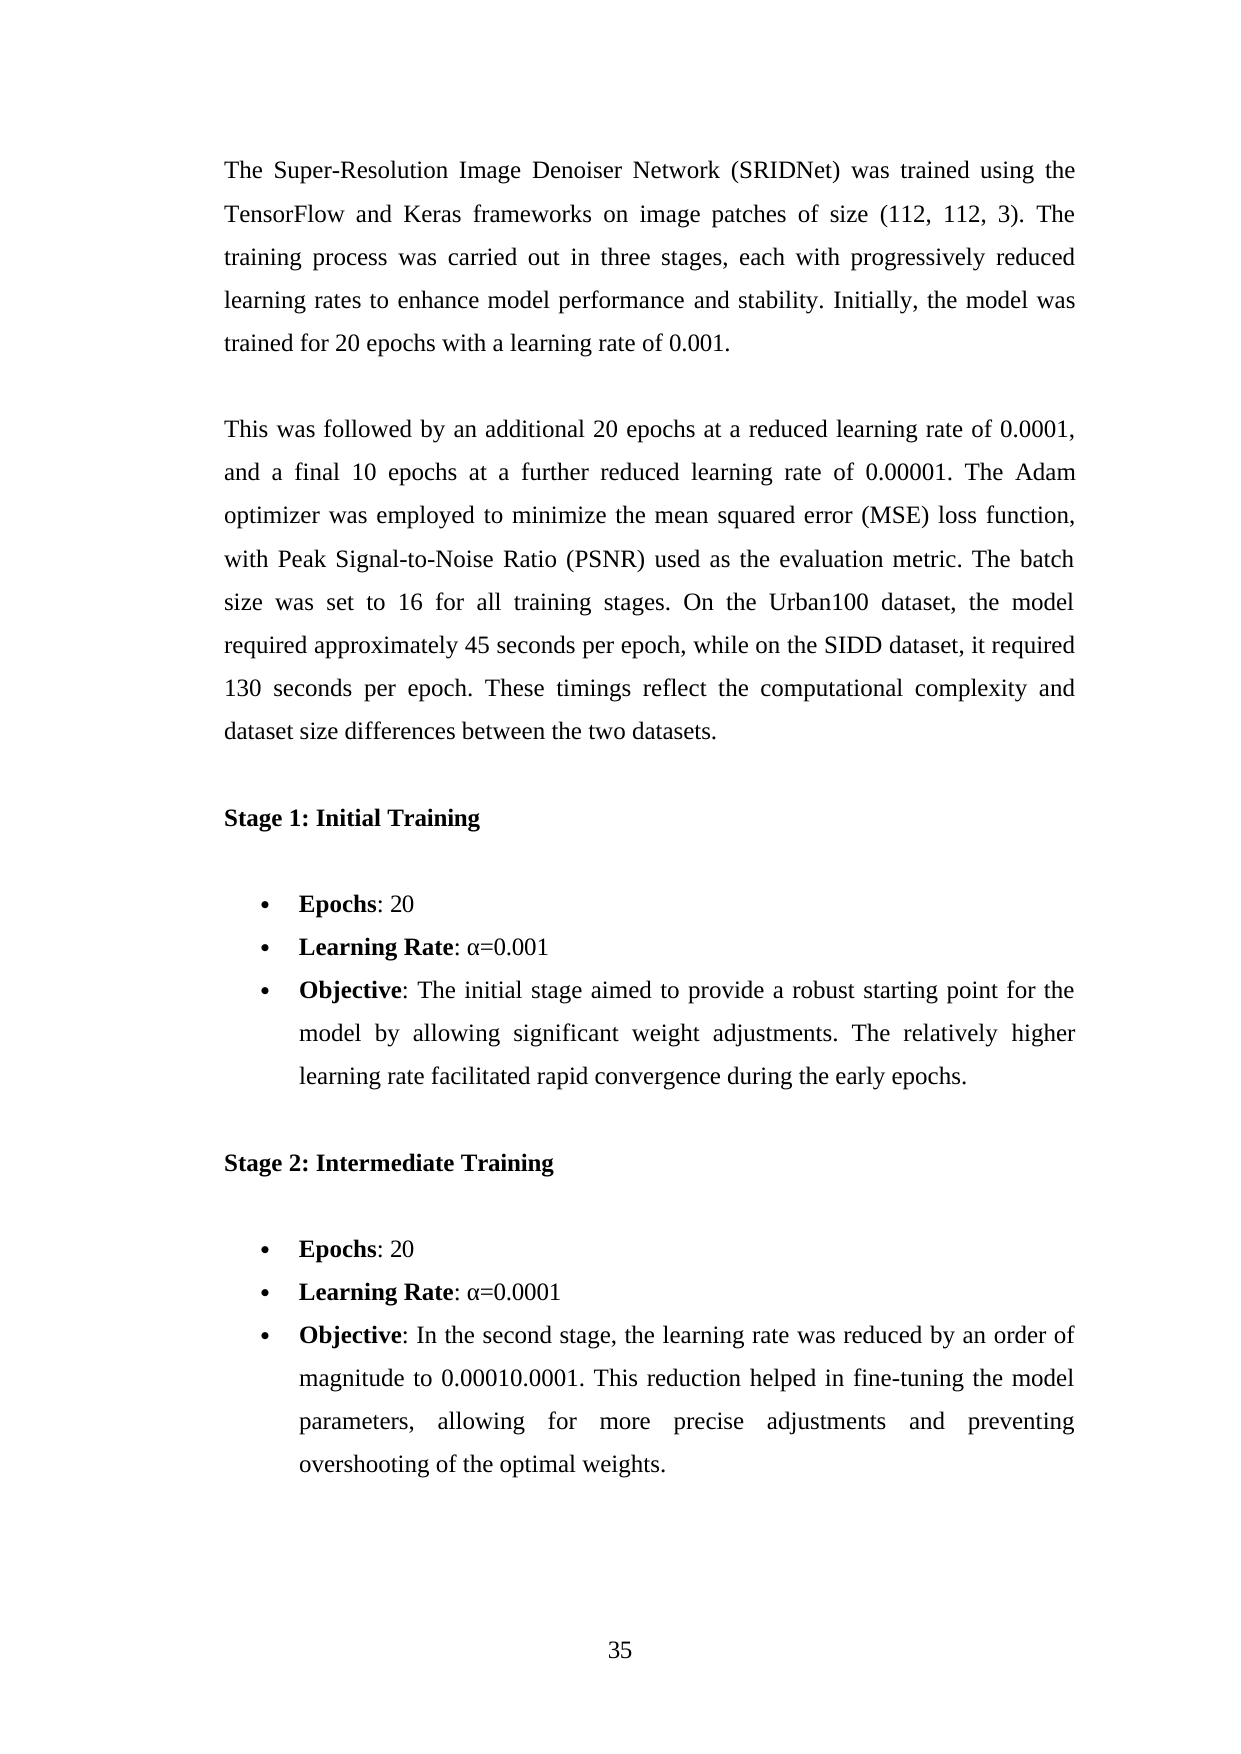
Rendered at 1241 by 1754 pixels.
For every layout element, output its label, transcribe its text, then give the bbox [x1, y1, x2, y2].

text Stage 1: Initial Training [224, 803, 1092, 832]
list Learning Rate: α=0.0001 [261, 1277, 1092, 1306]
text This was followed by an additional 20 epochs at a reduced learning rate of 0.0001, and a final 10 epochs at a further reduced learning rate of 0.00001. The Adam optimizer was employed to minimize the mean squared error (MSE) loss function, with Peak Signal-to-Noise Ratio (PSNR) used as the evaluation metric. The batch size was set to 16 for all training stages. On the Urban100 dataset, the model required approximately 45 seconds per epoch, while on the SIDD dataset, it required 130 seconds per epoch. These timings reflect the computational complexity and dataset size differences between the two datasets. [224, 414, 1076, 745]
list Learning Rate: α=0.001 [261, 932, 1092, 961]
text The Super-Resolution Image Denoiser Network (SRIDNet) was trained using the TensorFlow and Keras frameworks on image patches of size (112, 112, 3). The training process was carried out in three stages, each with progressively reduced learning rates to enhance model performance and stability. Initially, the model was trained for 20 epochs with a learning rate of 0.001. [224, 156, 1076, 357]
list Epochs: 20 [261, 1234, 1092, 1263]
list Objective: In the second stage, the learning rate was reduced by an order of magnitude to 0.00010.0001. This reduction helped in fine-tuning the model parameters, allowing for more precise adjustments and preventing overshooting of the optimal weights. [261, 1320, 1075, 1478]
text Stage 2: Intermediate Training [224, 1148, 1092, 1177]
list Epochs: 20 [261, 889, 1092, 918]
list Objective: The initial stage aimed to provide a robust starting point for the model by allowing significant weight adjustments. The relatively higher learning rate facilitated rapid convergence during the early epochs. [261, 975, 1075, 1090]
